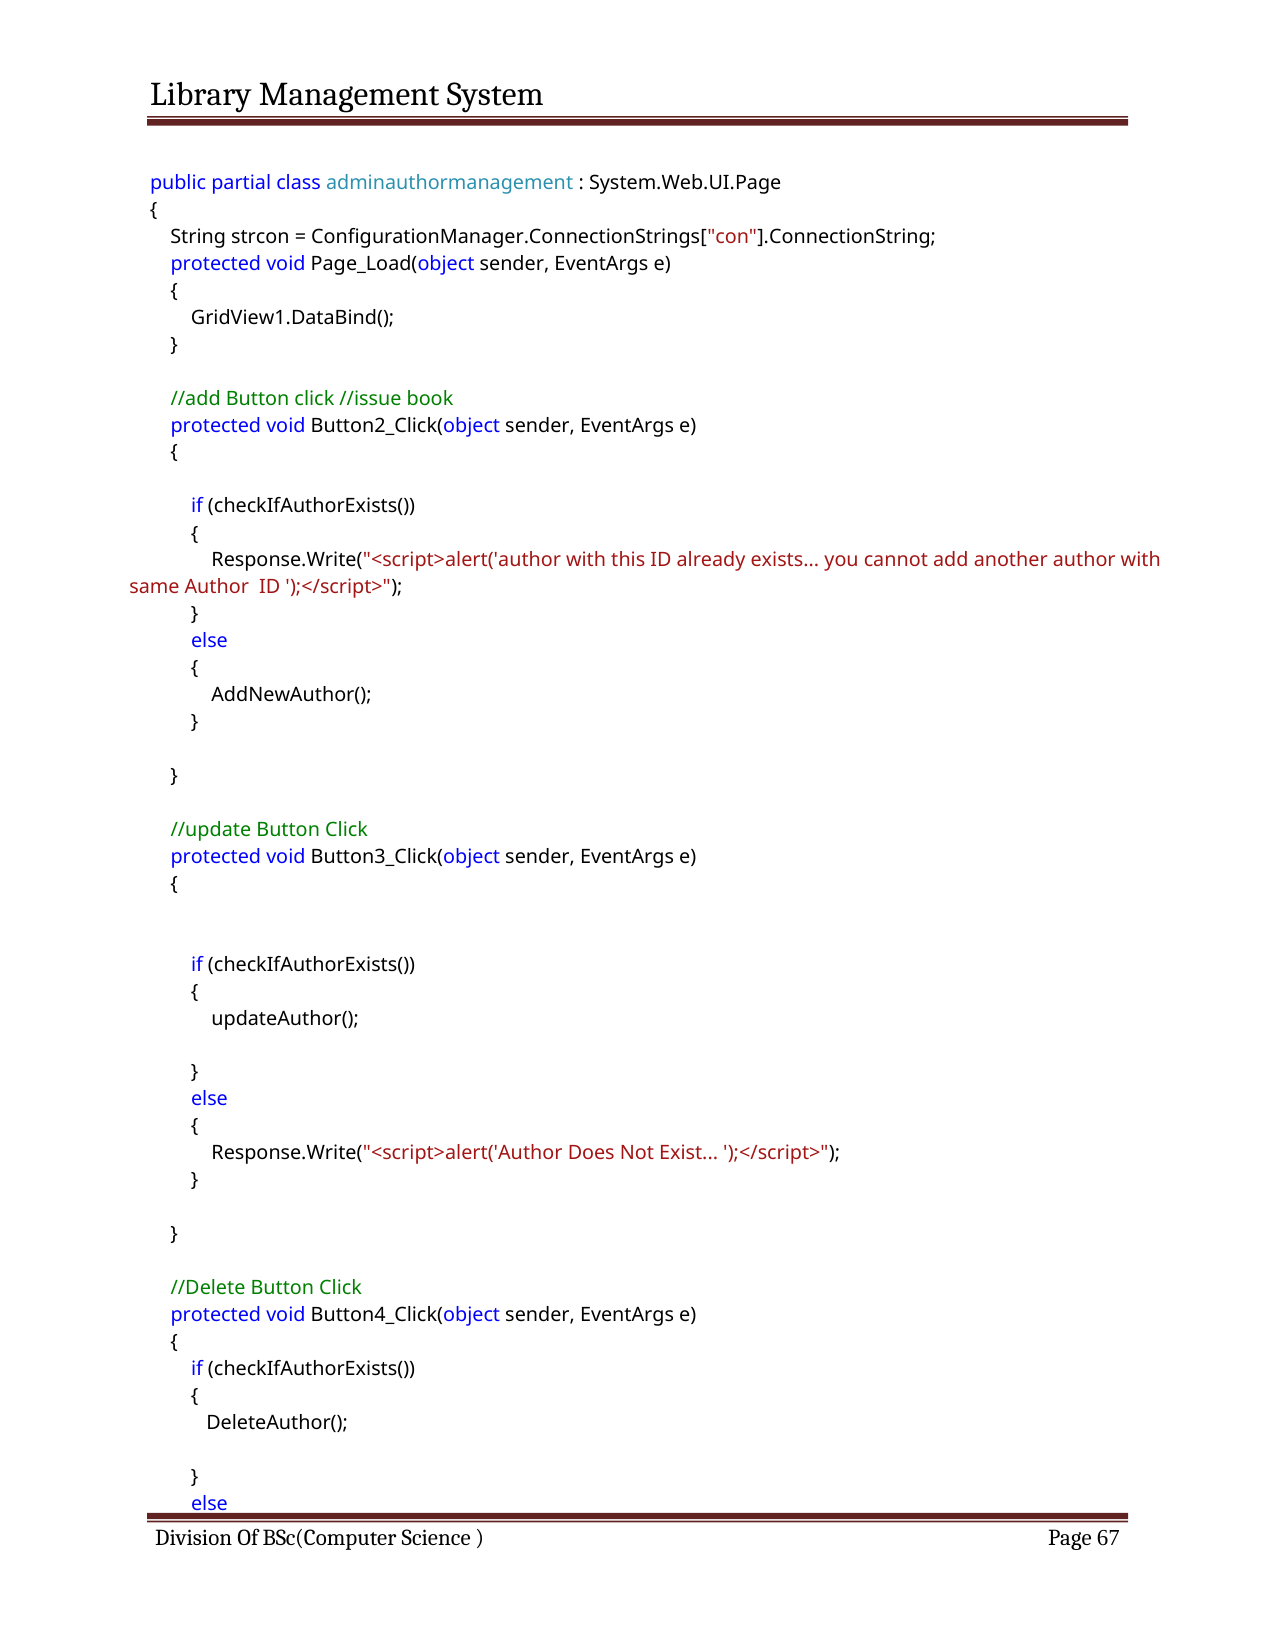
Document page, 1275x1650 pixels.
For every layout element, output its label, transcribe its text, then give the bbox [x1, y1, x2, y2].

text { [129, 869, 1194, 896]
text Response.Write("<script>alert('author with this ID already exists... you cannot add another author with same Author ID ');</script>"); [129, 546, 1194, 600]
text else [129, 627, 1194, 654]
text //Delete Button Click [129, 1273, 1194, 1301]
text protected void Button2_Click(object sender, EventArgs e) [129, 411, 1194, 438]
text } [129, 1462, 1194, 1489]
text } [129, 600, 1194, 627]
text { [129, 195, 1194, 222]
text if (checkIfAuthorExists()) [129, 492, 1194, 519]
text GridView1.DataBind(); [129, 303, 1194, 330]
text else [129, 1489, 1194, 1516]
text } [129, 762, 1194, 788]
text { [129, 276, 1194, 303]
text AddNewAuthor(); [129, 681, 1194, 708]
text DeleteAuthor(); [129, 1408, 1194, 1435]
text String strcon = ConfigurationManager.ConnectionStrings["con"].ConnectionString; [129, 222, 1194, 249]
text } [129, 1058, 1194, 1085]
text updateAuthor(); [129, 1004, 1194, 1031]
text { [129, 654, 1194, 681]
text } [129, 708, 1194, 734]
text protected void Button3_Click(object sender, EventArgs e) [129, 842, 1194, 869]
text { [129, 1112, 1194, 1139]
text } [129, 1166, 1194, 1193]
text } [129, 330, 1194, 357]
text else [129, 1085, 1194, 1112]
text public partial class adminauthormanagement : System.Web.UI.Page [129, 168, 1194, 195]
text { [129, 1327, 1194, 1354]
text //add Button click //issue book [129, 384, 1194, 411]
text protected void Page_Load(object sender, EventArgs e) [129, 249, 1194, 276]
text protected void Button4_Click(object sender, EventArgs e) [129, 1301, 1194, 1327]
text } [129, 1219, 1194, 1247]
text if (checkIfAuthorExists()) [129, 1354, 1194, 1381]
text { [129, 438, 1194, 465]
text //update Button Click [129, 816, 1194, 842]
text { [129, 1381, 1194, 1408]
text if (checkIfAuthorExists()) [129, 950, 1194, 977]
text { [129, 977, 1194, 1004]
text { [129, 519, 1194, 546]
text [129, 1139, 1194, 1166]
